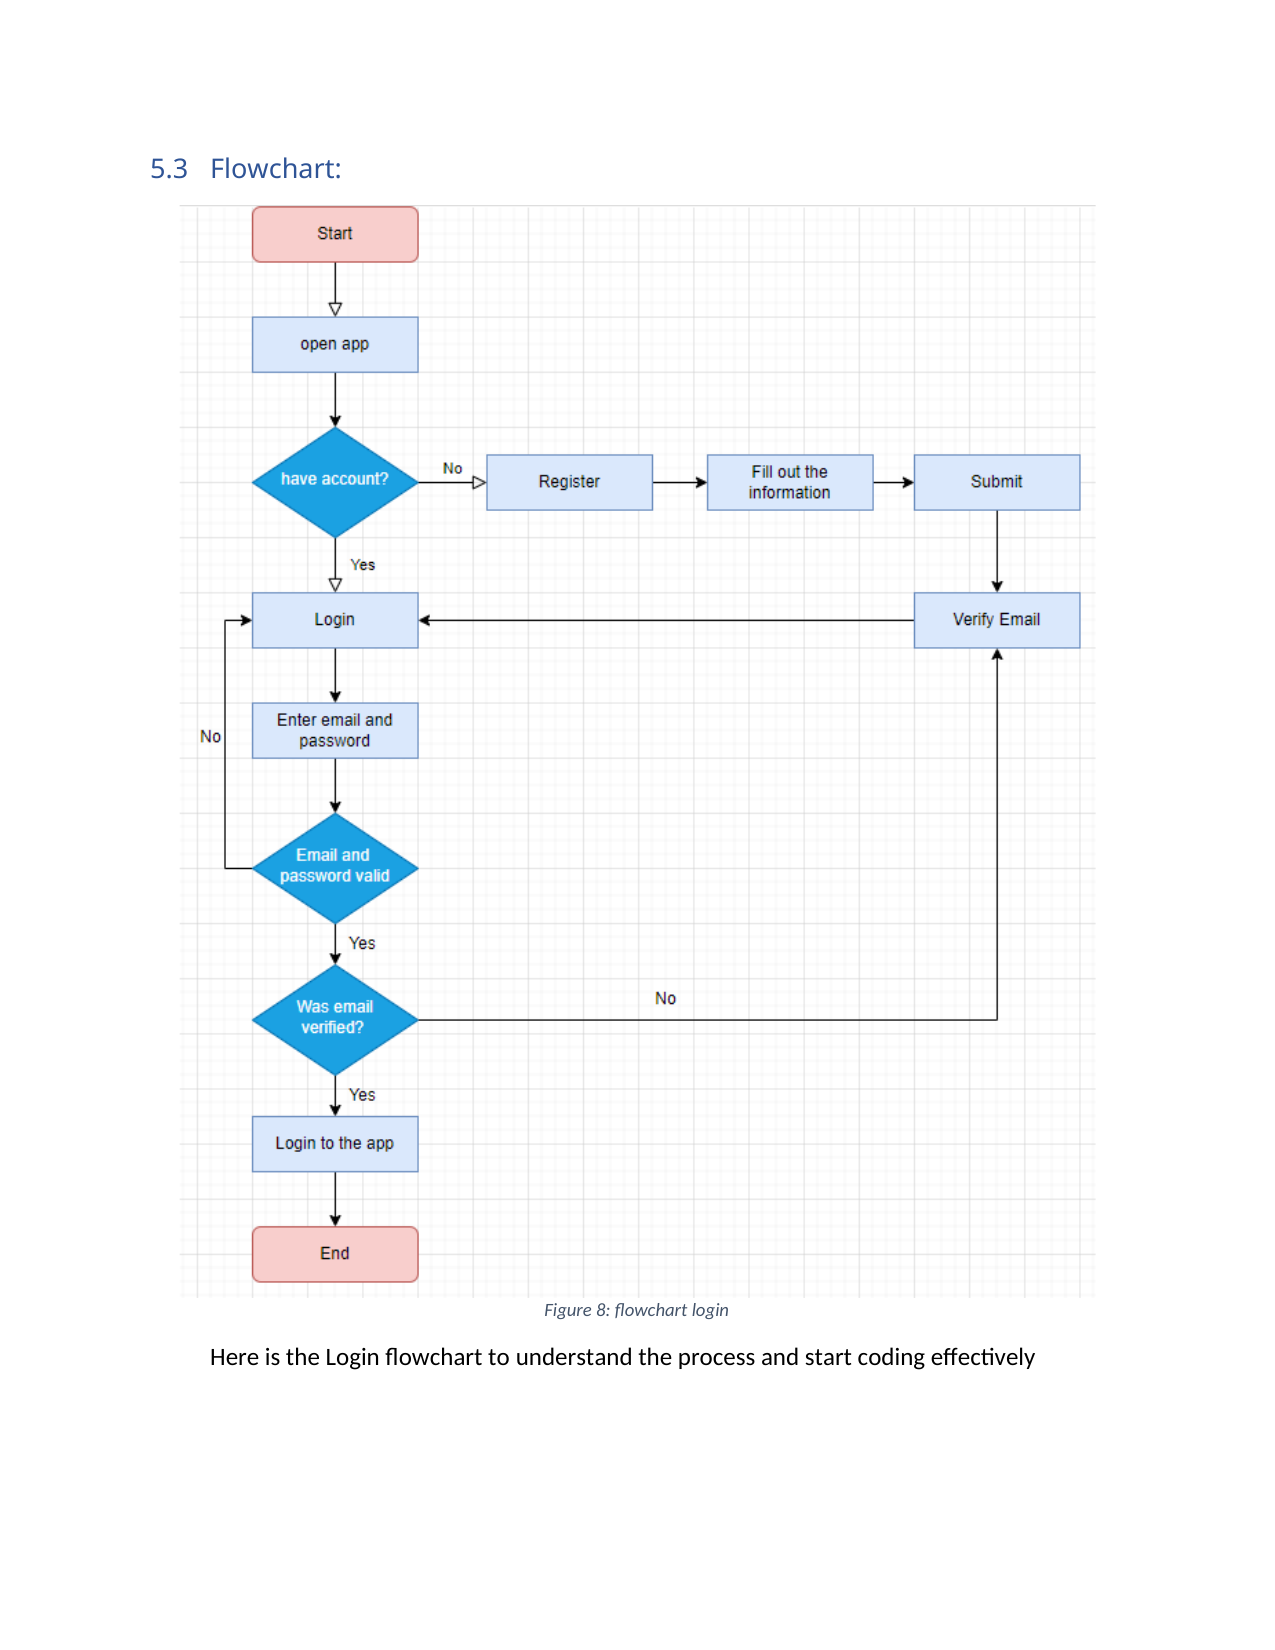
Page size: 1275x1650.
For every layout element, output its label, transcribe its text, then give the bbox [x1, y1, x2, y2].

subtitle Flowchart: [150, 150, 1125, 187]
picture [179, 205, 1096, 1298]
text Here is the Login flowchart to understand the process and start coding effectively [150, 1342, 1125, 1372]
